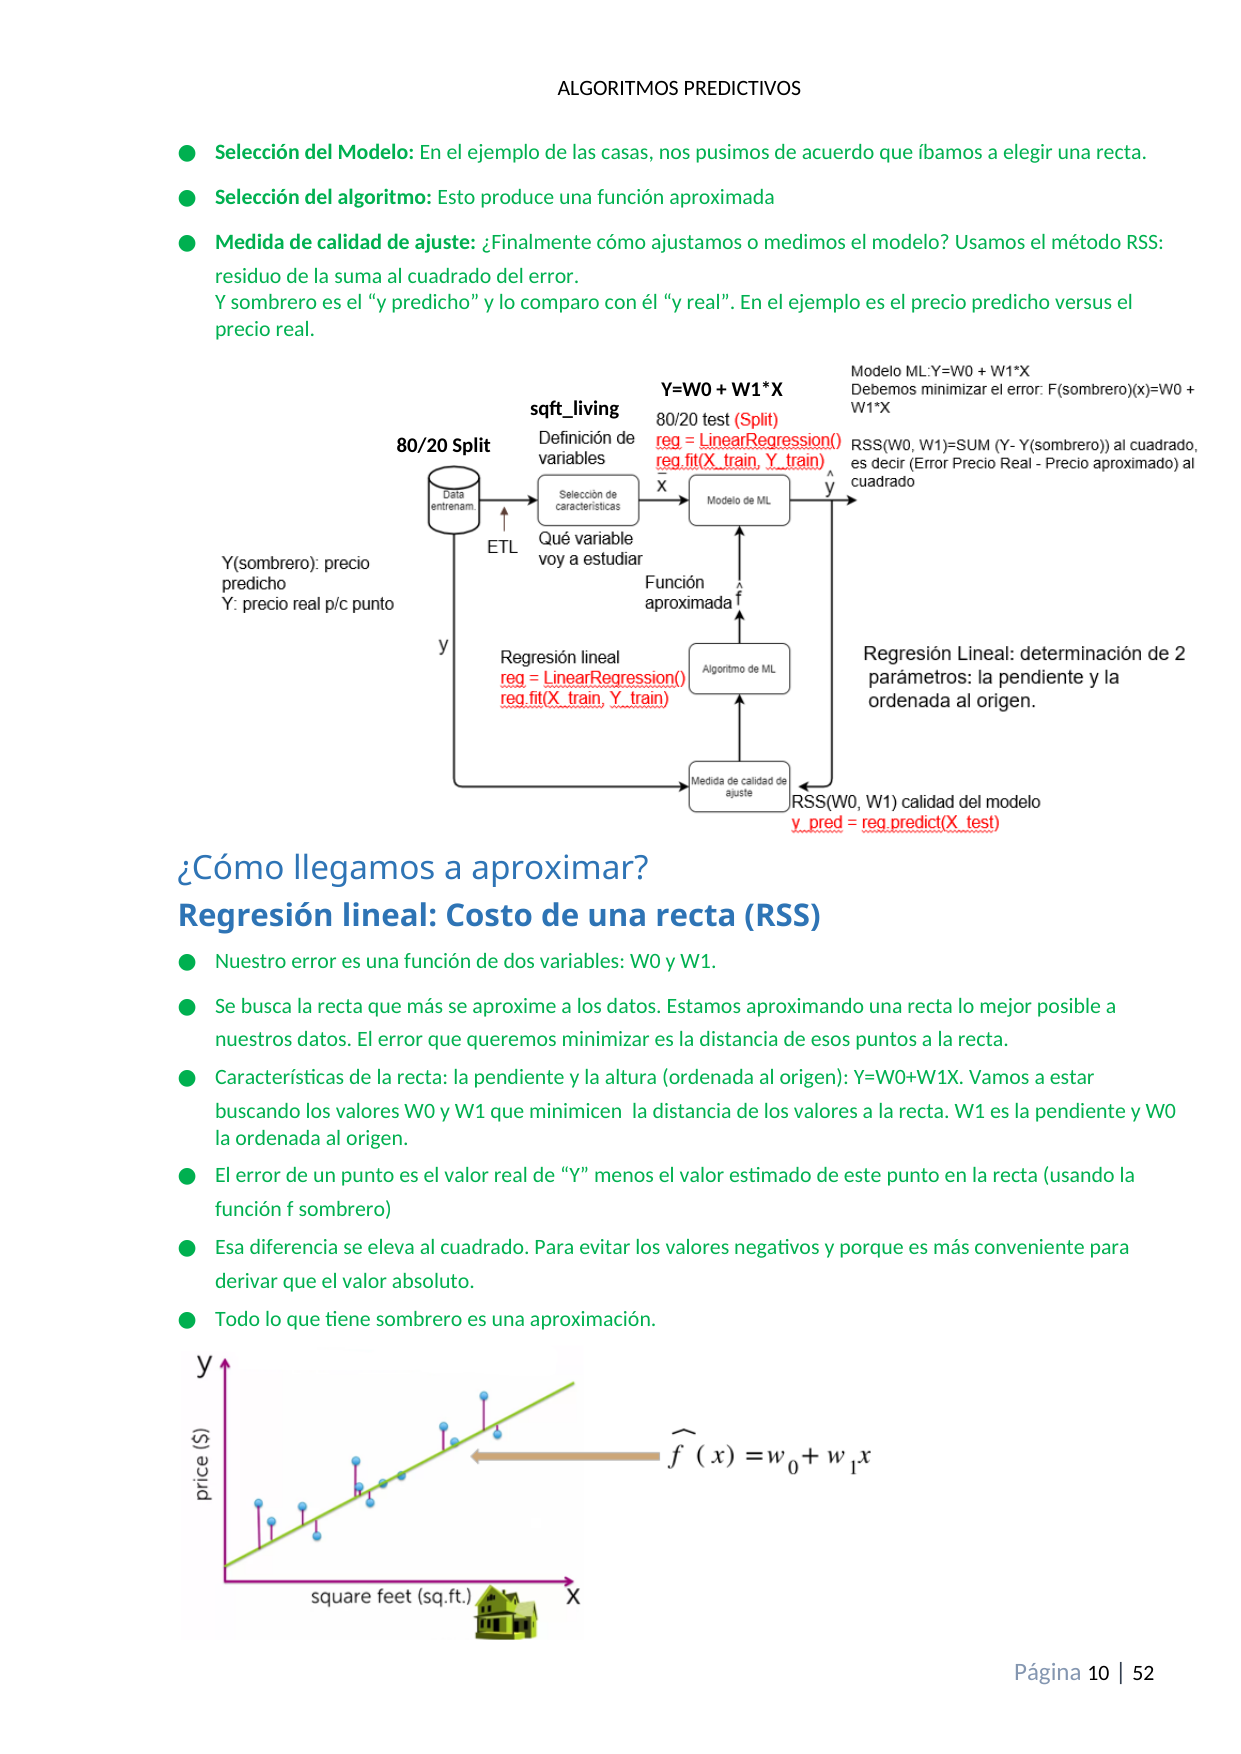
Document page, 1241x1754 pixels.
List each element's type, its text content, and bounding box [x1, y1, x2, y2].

list Esa diferencia se eleva al cuadrado. Para evitar los valores negativos y porque es más conveniente para derivar que el valor absoluto. [177, 1222, 1181, 1294]
list Selección del Modelo: En el ejemplo de las casas, nos pusimos de acuerdo que íbamos a elegir una recta. [177, 127, 1181, 172]
text Y sombrero es el “y predicho” y lo comparo con él “y real”. En el ejemplo es el precio predicho versus el precio real. [215, 288, 1181, 341]
list El error de un punto es el valor real de “Y” menos el valor estimado de este punto en la recta (usando la función f sombrero) [177, 1151, 1181, 1222]
picture [214, 341, 1204, 840]
list Selección del algoritmo: Esto produce una función aproximada [177, 172, 1181, 217]
list Medida de calidad de ajuste: ¿Finalmente cómo ajustamos o medimos el modelo? Usamos el método RSS: residuo de la suma al cuadrado del error. [177, 217, 1181, 288]
subtitle Regresión lineal: Costo de una recta (RSS) [177, 893, 1181, 936]
list Todo lo que tiene sombrero es una aproximación. [177, 1294, 1181, 1338]
list Se busca la recta que más se aproxime a los datos. Estamos aproximando una recta lo mejor posible a nuestros datos. El error que queremos minimizar es la distancia de esos puntos a la recta. [177, 981, 1181, 1052]
picture [177, 1338, 880, 1652]
list Características de la recta: la pendiente y la altura (ordenada al origen): Y=W0+W1X. Vamos a estar buscando los valores W0 y W1 que minimicen la distancia de los valores a la recta. W1 es la pendiente y W0 la ordenada al origen. [177, 1052, 1181, 1151]
list Nuestro error es una función de dos variables: W0 y W1. [177, 936, 1181, 981]
subtitle ¿Cómo llegamos a aproximar? [177, 844, 1181, 889]
